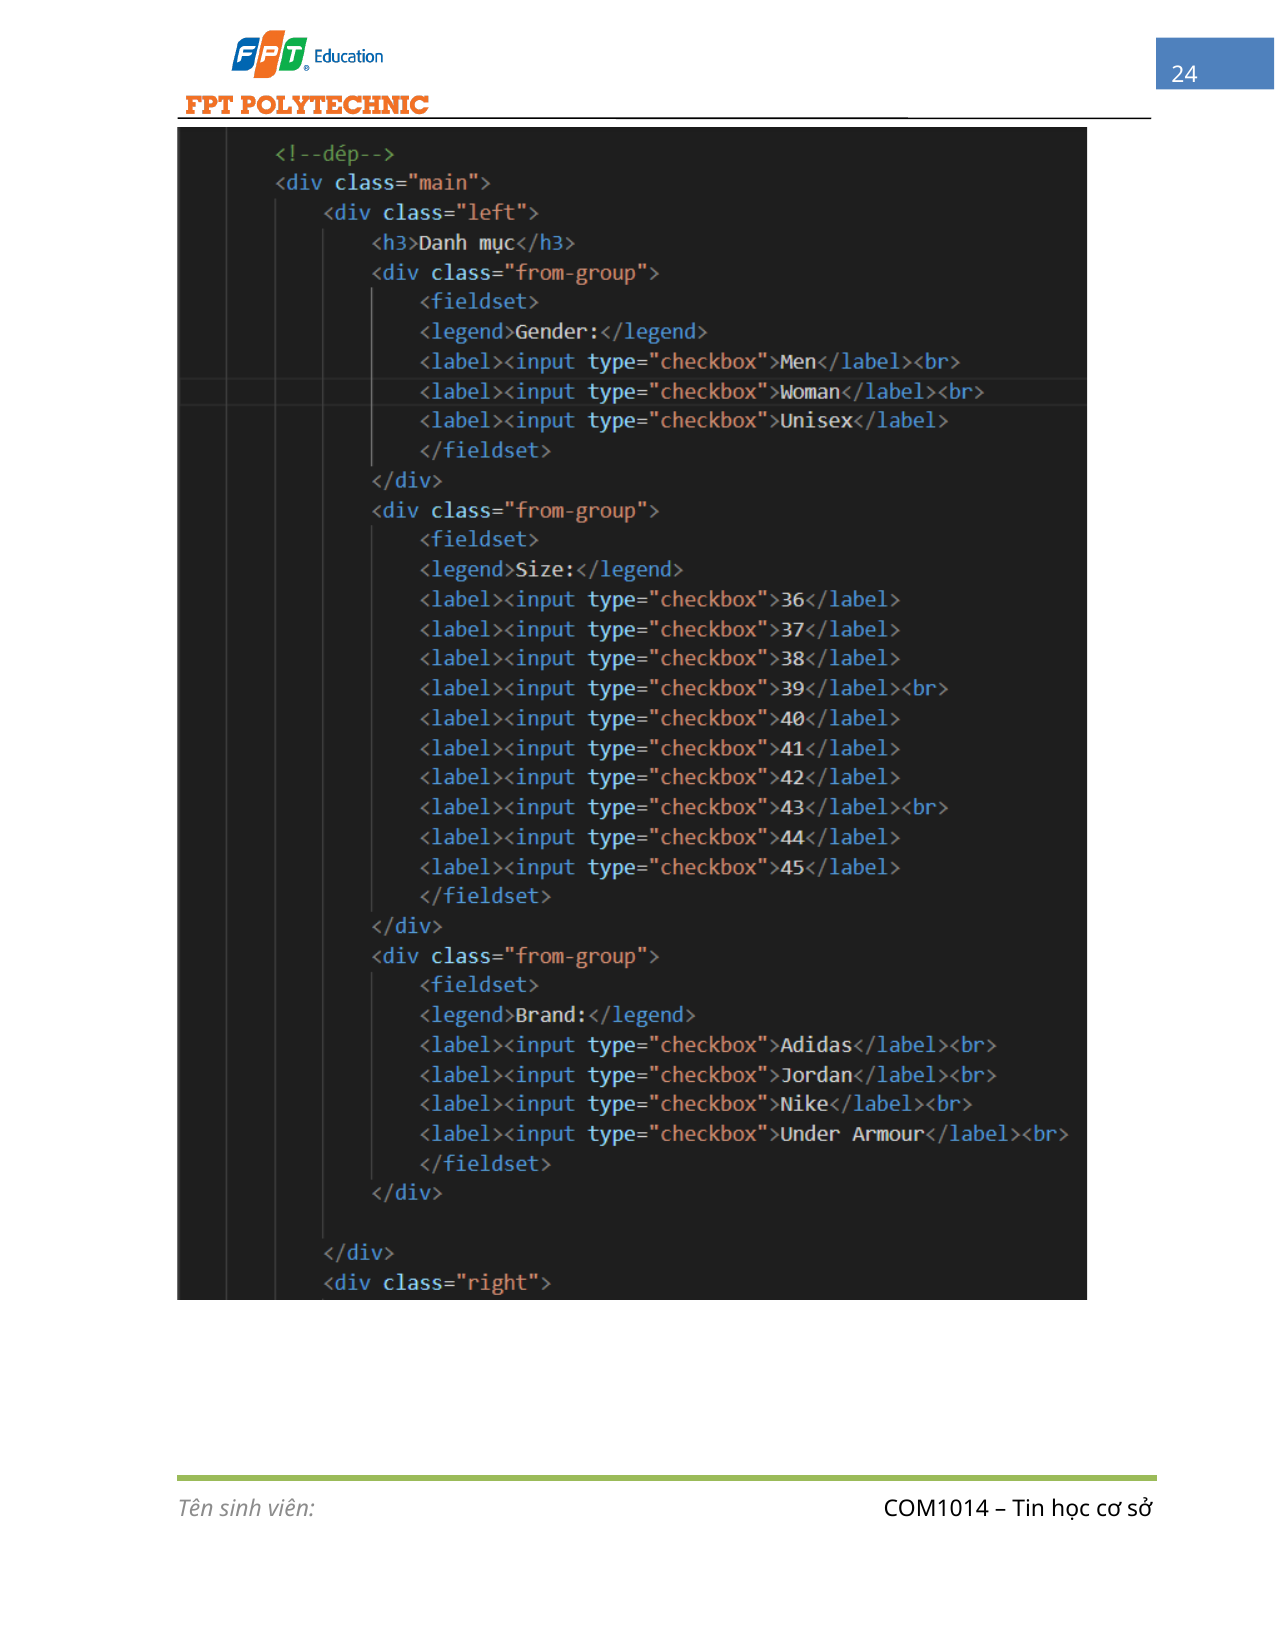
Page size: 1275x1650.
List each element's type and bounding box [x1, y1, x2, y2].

picture [177, 127, 1088, 1300]
picture [177, 22, 437, 122]
